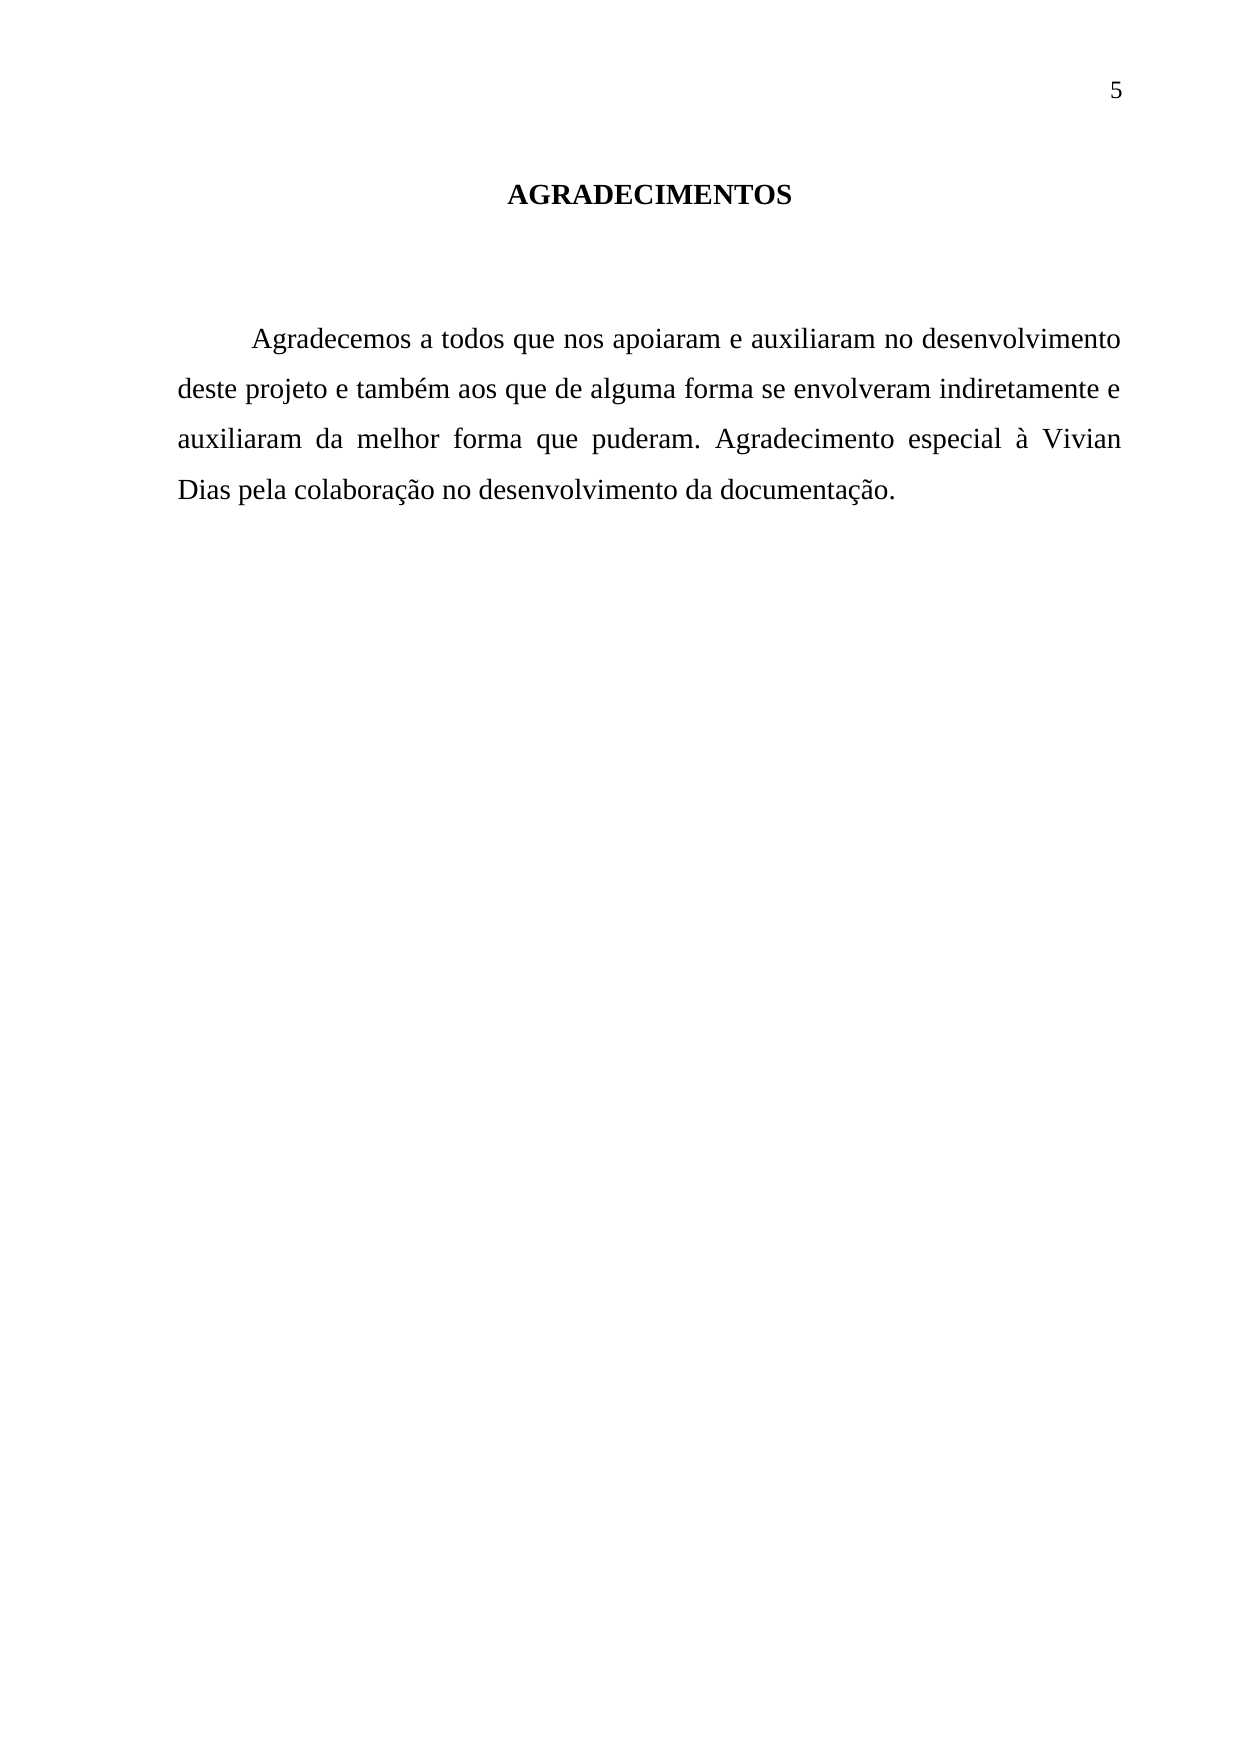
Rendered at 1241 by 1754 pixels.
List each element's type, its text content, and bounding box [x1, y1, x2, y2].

text Agradecemos a todos que nos apoiaram e auxiliaram no desenvolvimento deste projeto e também aos que de alguma forma se envolveram indiretamente e auxiliaram da melhor forma que puderam. Agradecimento especial à Vivian Dias pela colaboração no desenvolvimento da documentação. [177, 321, 1122, 505]
text AGRADECIMENTOS [177, 177, 1122, 211]
